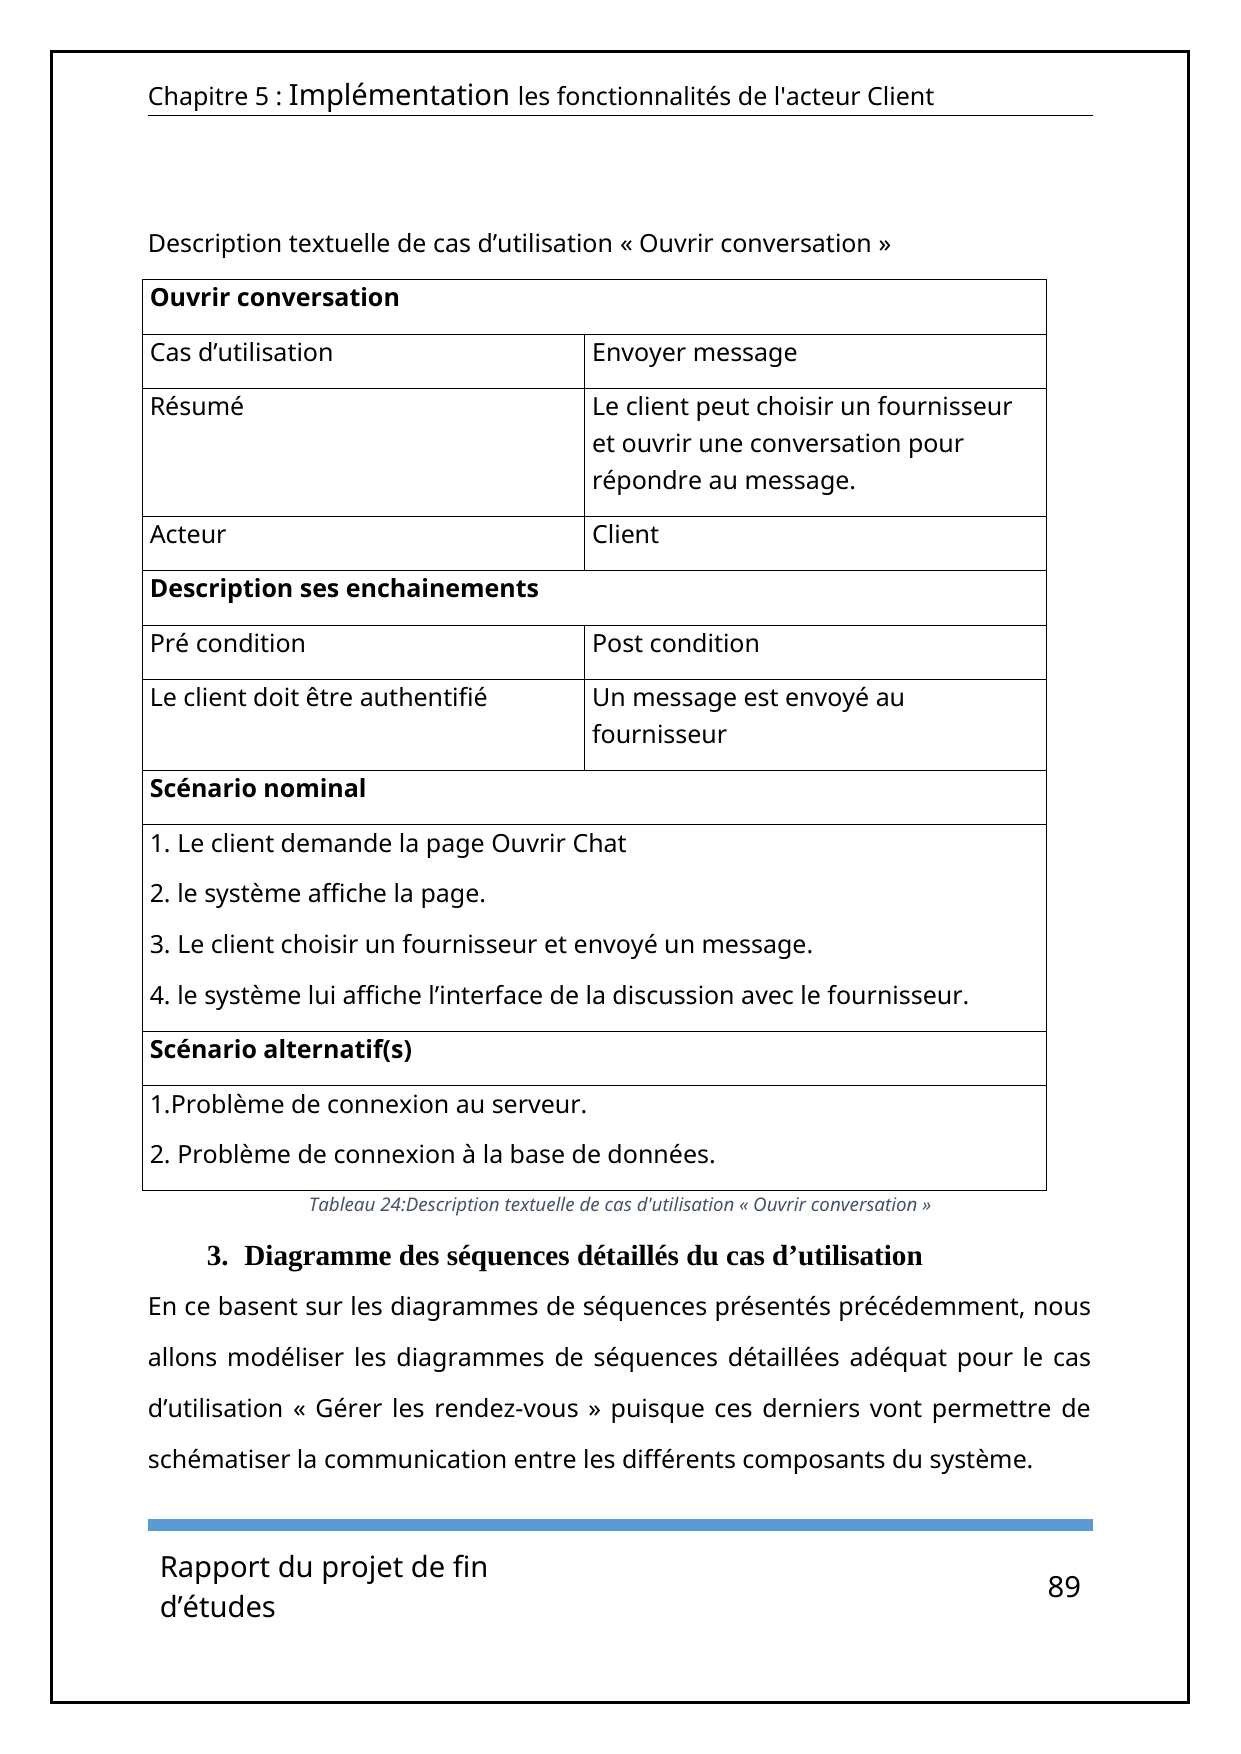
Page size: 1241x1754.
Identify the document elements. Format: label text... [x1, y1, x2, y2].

table_cell Le client doit être authentifié [143, 680, 584, 770]
table_cell Un message est envoyé au fournisseur [585, 680, 1046, 770]
table_cell 1.Problème de connexion au serveur. 2. Problème de connexion à la base de données. [143, 1086, 1046, 1190]
table_cell Résumé [143, 389, 584, 516]
text En ce basent sur les diagrammes de séquences présentés précédemment, nous allons modéliser les diagrammes de séquences détaillées adéquat pour le cas d’utilisation « Gérer les rendez-vous » puisque ces derniers vont permettre de schématiser la communication entre les différents composants du système. [148, 1288, 1093, 1475]
subtitle Diagramme des séquences détaillés du cas d’utilisation [207, 1238, 1093, 1271]
text Description textuelle de cas d’utilisation « Ouvrir conversation » [148, 226, 1093, 260]
table_cell Cas d’utilisation [143, 335, 584, 388]
table_header Ouvrir conversation [143, 280, 1046, 333]
table_cell Scénario alternatif(s) [143, 1032, 1046, 1085]
table_cell Post condition [585, 626, 1046, 679]
table_cell Envoyer message [585, 335, 1046, 388]
table_cell 1. Le client demande la page Ouvrir Chat 2. le système affiche la page. 3. Le client choisir un fournisseur et envoyé un message. 4. le système lui affiche l’interface de la discussion avec le fournisseur. [143, 825, 1046, 1031]
table_cell Le client peut choisir un fournisseur et ouvrir une conversation pour répondre au message. [585, 389, 1046, 516]
table_cell Acteur [143, 517, 584, 570]
table_cell Description ses enchainements [143, 571, 1046, 624]
table_cell Client [585, 517, 1046, 570]
table_cell Scénario nominal [143, 771, 1046, 824]
table_cell Pré condition [143, 626, 584, 679]
